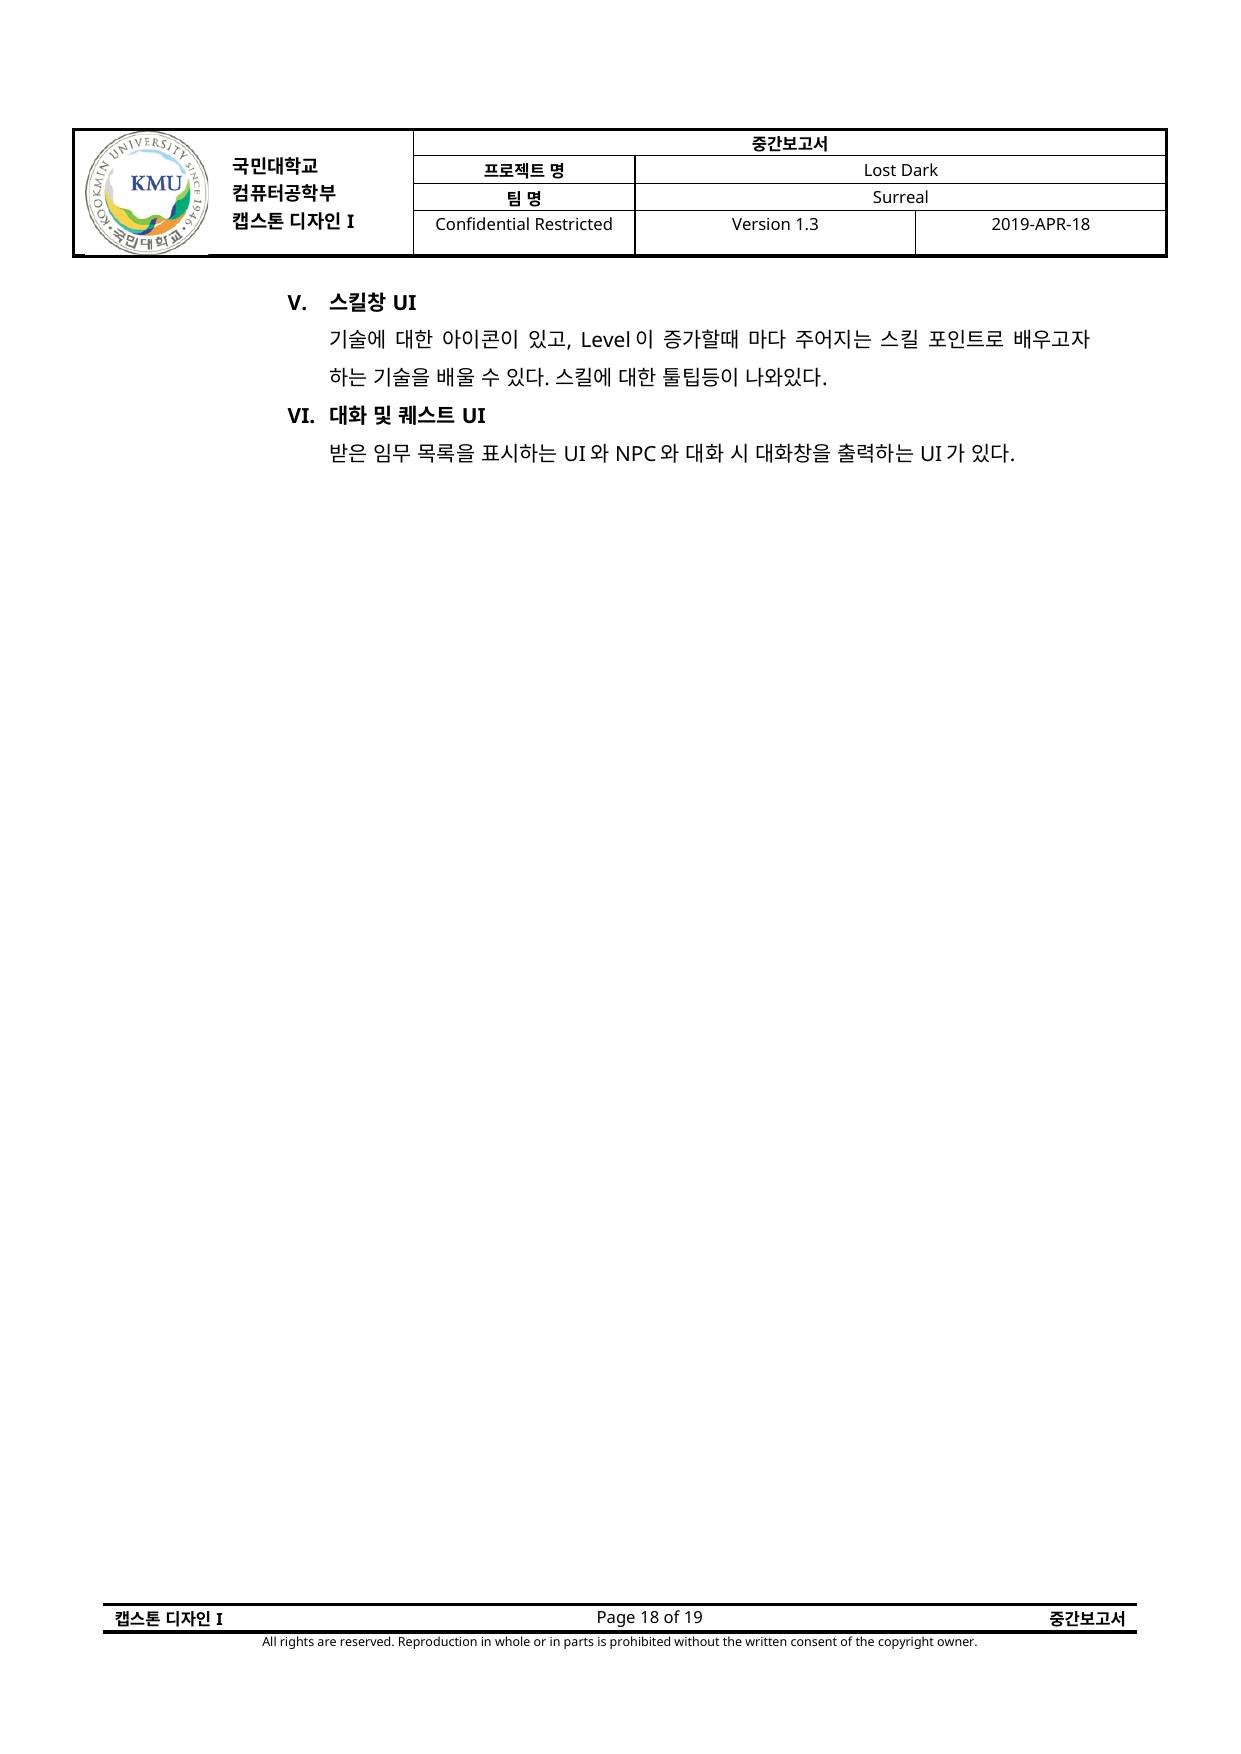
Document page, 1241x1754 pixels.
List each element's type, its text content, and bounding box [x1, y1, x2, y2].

list 기술에 대한 아이콘이 있고, Level이 증가할때 마다 주어지는 스킬 포인트로 배우고자 하는 기술을 배울 수 있다. 스킬에 대한 툴팁등이 나와있다. [329, 324, 1090, 392]
list 대화 및 퀘스트 UI [287, 399, 1090, 430]
list 받은 임무 목록을 표시하는 UI와 NPC와 대화 시 대화창을 출력하는 UI가 있다. [329, 437, 1090, 467]
picture [85, 131, 209, 255]
list 스킬창 UI [287, 286, 1090, 316]
